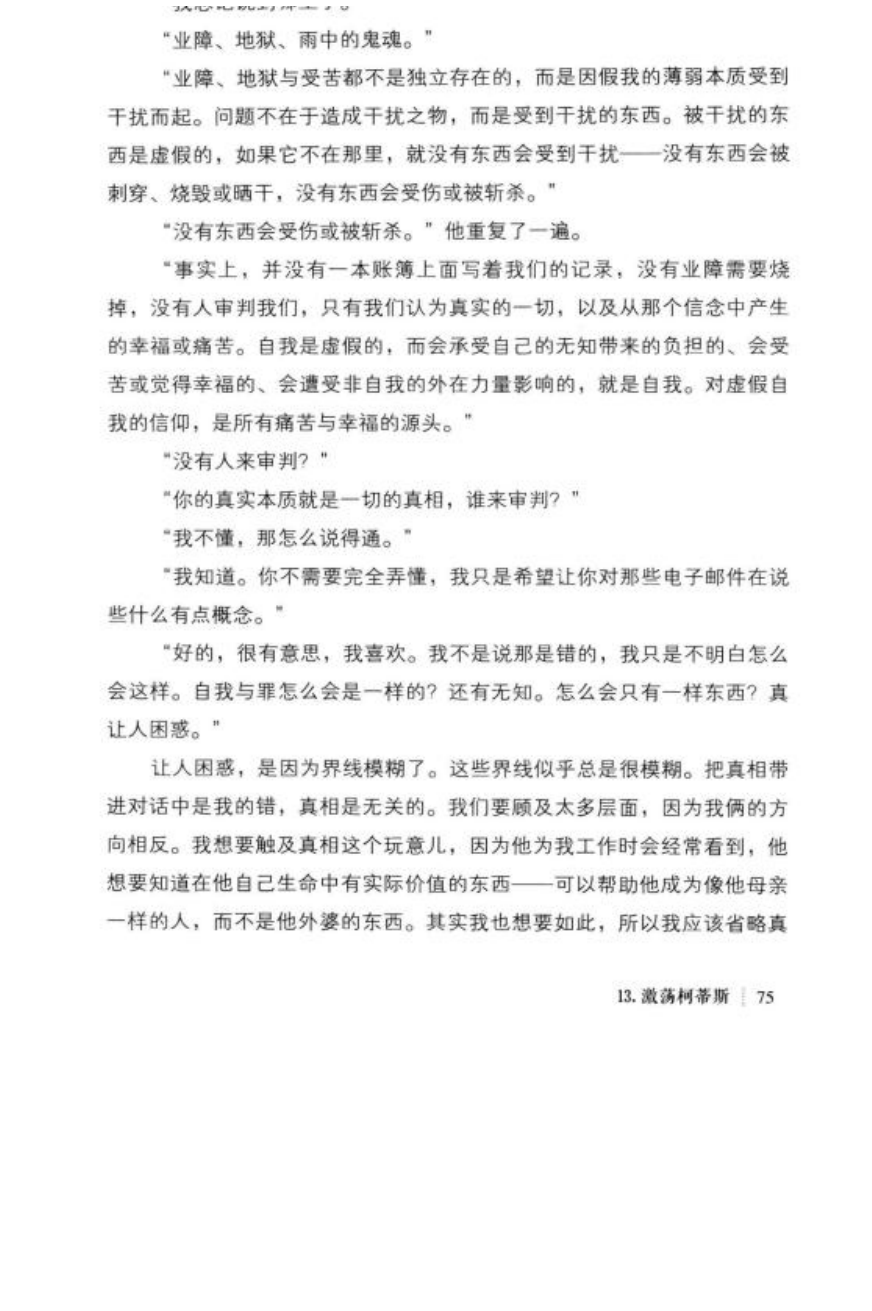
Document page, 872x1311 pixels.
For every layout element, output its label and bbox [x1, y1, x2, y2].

picture [0, 6, 872, 1054]
